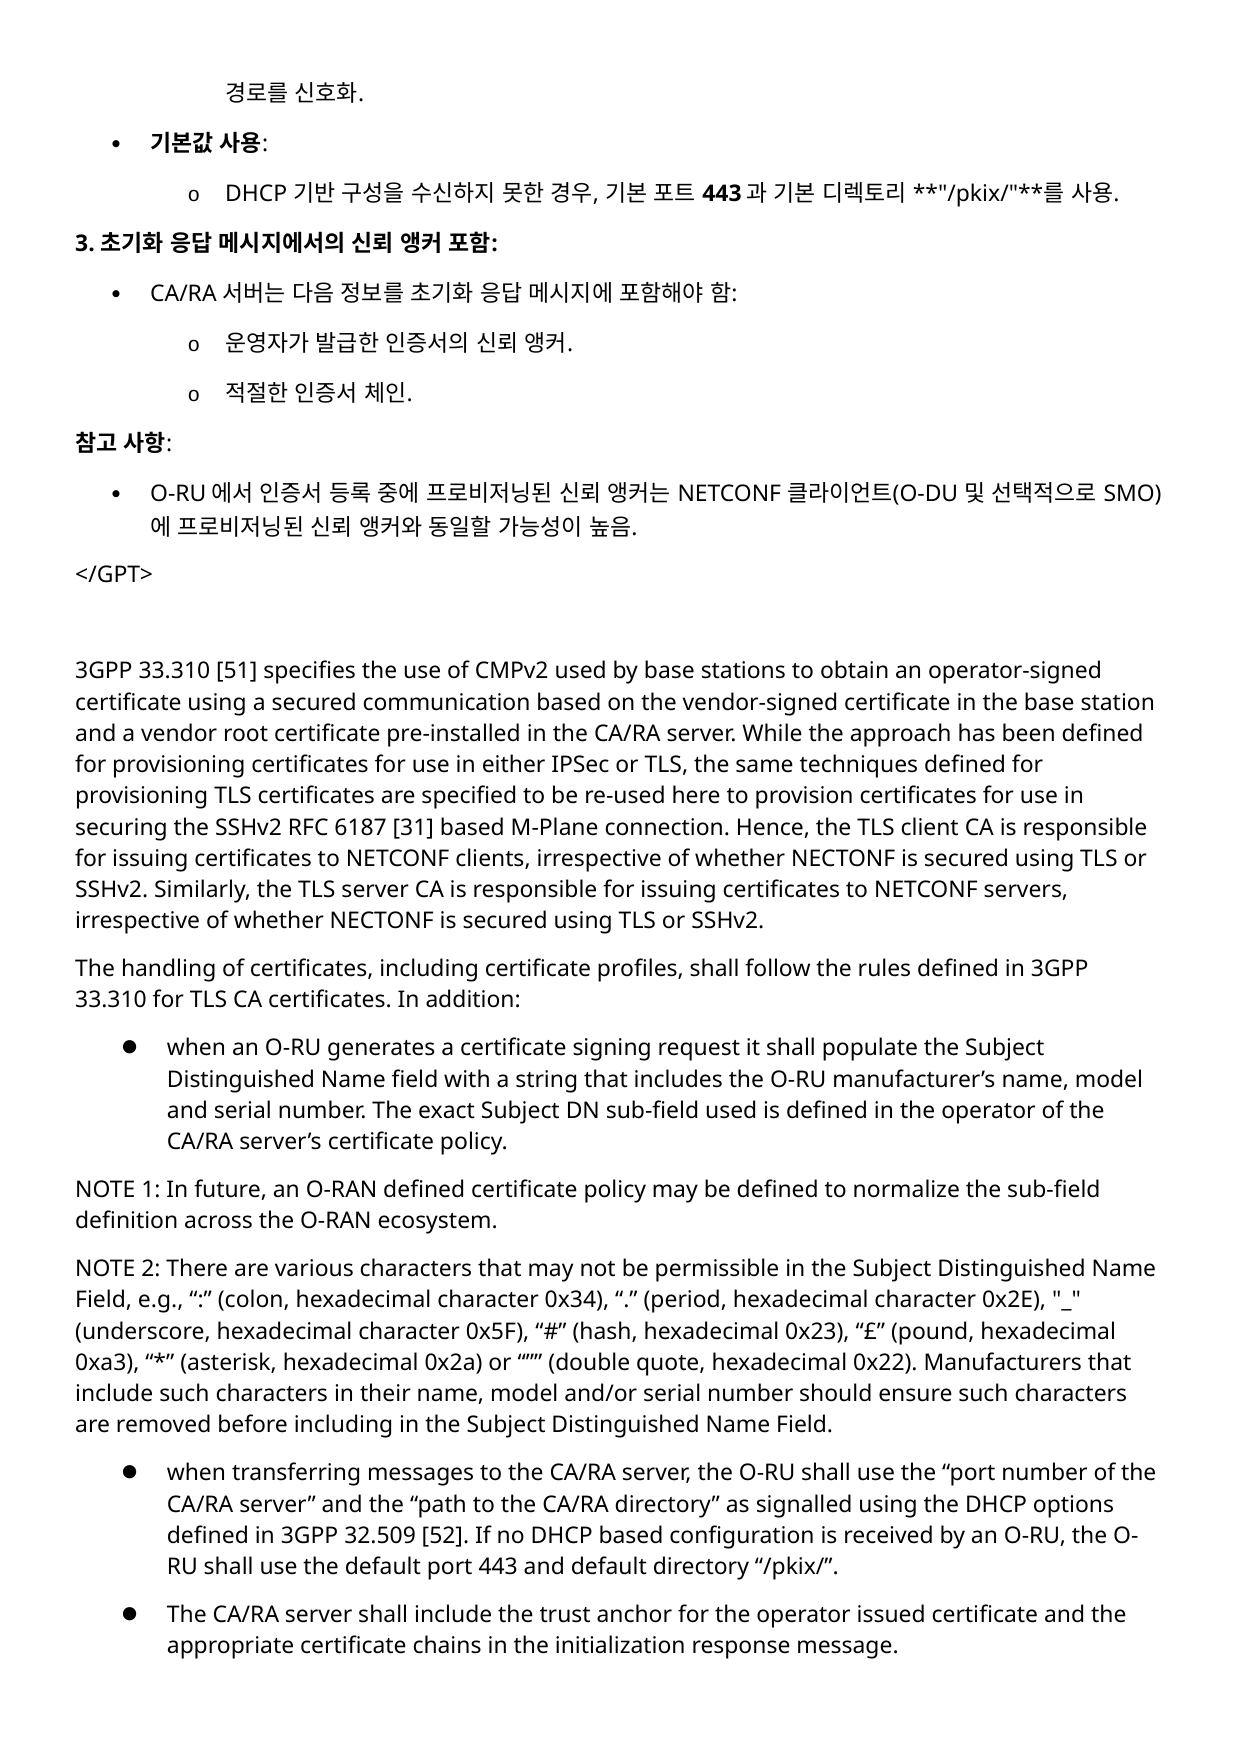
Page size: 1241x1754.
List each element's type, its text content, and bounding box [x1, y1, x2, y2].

text NOTE 1: In future, an O-RAN defined certificate policy may be defined to normalize the sub-field definition across the O-RAN ecosystem. [75, 1173, 1165, 1235]
list when transferring messages to the CA/RA server, the O-RU shall use the “port number of the CA/RA server” and the “path to the CA/RA directory” as signalled using the DHCP options defined in 3GPP 32.509 [52]. If no DHCP based configuration is received by an O-RU, the O-RU shall use the default port 443 and default directory “/pkix/”. [121, 1456, 1165, 1581]
text NOTE 2: There are various characters that may not be permissible in the Subject Distinguished Name Field, e.g., “:” (colon, hexadecimal character 0x34), “.” (period, hexadecimal character 0x2E), "_" (underscore, hexadecimal character 0x5F), “#” (hash, hexadecimal 0x23), “£” (pound, hexadecimal 0xa3), “*” (asterisk, hexadecimal 0x2a) or “”” (double quote, hexadecimal 0x22). Manufacturers that include such characters in their name, model and/or serial number should ensure such characters are removed before including in the Subject Distinguished Name Field. [75, 1252, 1165, 1439]
text 3GPP 33.310 [51] specifies the use of CMPv2 used by base stations to obtain an operator-signed certificate using a secured communication based on the vendor-signed certificate in the base station and a vendor root certificate pre-installed in the CA/RA server. While the approach has been defined for provisioning certificates for use in either IPSec or TLS, the same techniques defined for provisioning TLS certificates are specified to be re-used here to provision certificates for use in securing the SSHv2 RFC 6187 [31] based M-Plane connection. Hence, the TLS client CA is responsible for issuing certificates to NETCONF clients, irrespective of whether NECTONF is secured using TLS or SSHv2. Similarly, the TLS server CA is responsible for issuing certificates to NETCONF servers, irrespective of whether NECTONF is secured using TLS or SSHv2. [75, 654, 1165, 935]
list when an O-RU generates a certificate signing request it shall populate the Subject Distinguished Name field with a string that includes the O-RU manufacturer’s name, model and serial number. The exact Subject DN sub-field used is defined in the operator of the CA/RA server’s certificate policy. [121, 1031, 1165, 1156]
list The CA/RA server shall include the trust anchor for the operator issued certificate and the appropriate certificate chains in the initialization response message. [121, 1598, 1165, 1660]
list O-RU에서 인증서 등록 중에 프로비저닝된 신뢰 앵커는 NETCONF 클라이언트(O-DU 및 선택적으로 SMO)에 프로비저닝된 신뢰 앵커와 동일할 가능성이 높음. [112, 475, 1165, 542]
text 참고 사항: [75, 425, 1165, 458]
list CA/RA 서버는 다음 정보를 초기화 응답 메시지에 포함해야 함: [112, 275, 1165, 308]
list DHCP 기반 구성을 수신하지 못한 경우, 기본 포트 443과 기본 디렉토리 **"/pkix/"**를 사용. [187, 175, 1165, 208]
text The handling of certificates, including certificate profiles, shall follow the rules defined in 3GPP 33.310 for TLS CA certificates. In addition: [75, 952, 1165, 1014]
text 3. 초기화 응답 메시지에서의 신뢰 앵커 포함: [75, 225, 1165, 258]
list 기본값 사용: [112, 125, 1165, 158]
list 운영자가 발급한 인증서의 신뢰 앵커. [187, 325, 1165, 358]
text </GPT> [75, 558, 1165, 589]
list 적절한 인증서 체인. [187, 375, 1165, 408]
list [187, 75, 1165, 108]
